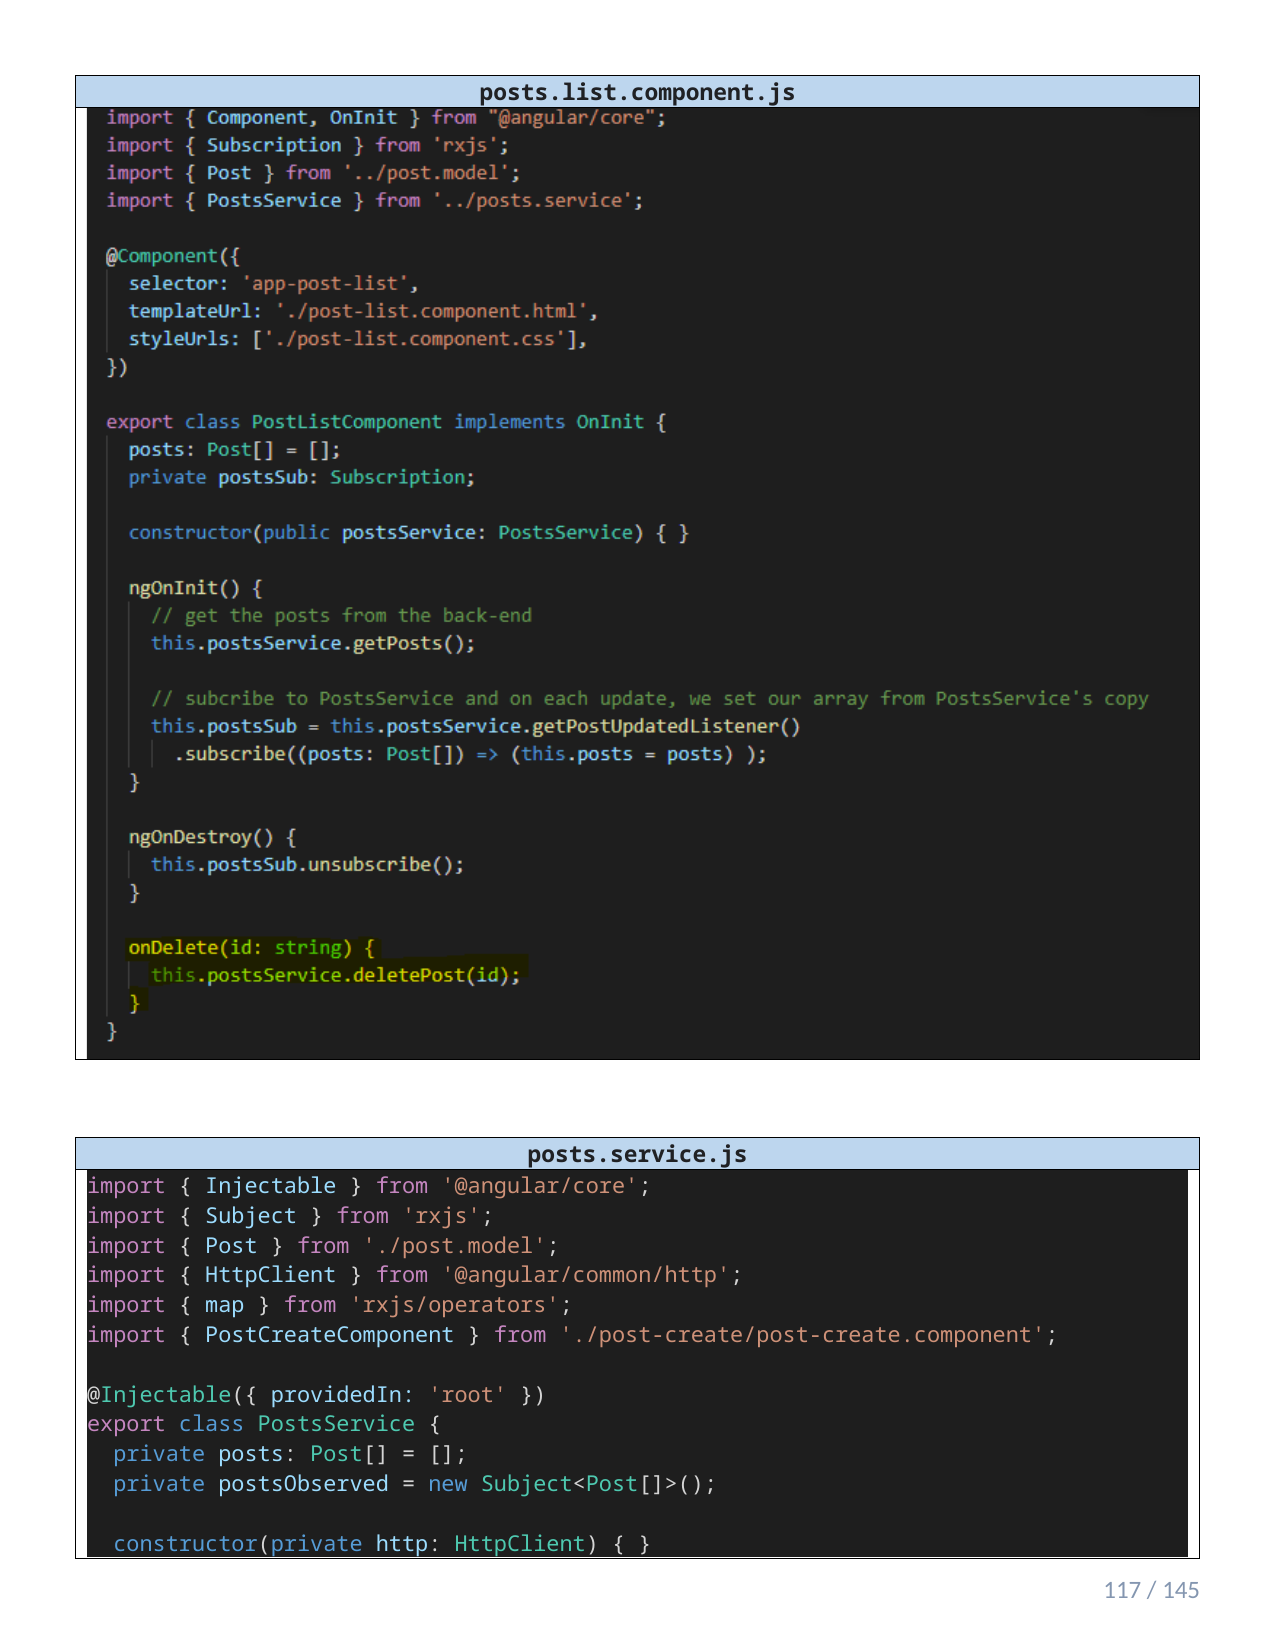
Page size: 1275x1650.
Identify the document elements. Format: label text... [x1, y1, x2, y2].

picture [86, 108, 1200, 1059]
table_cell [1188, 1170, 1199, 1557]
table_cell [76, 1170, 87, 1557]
table_header posts.list.component.js [76, 76, 1199, 107]
table_header posts.service.js [76, 1138, 1199, 1169]
table_cell [76, 108, 86, 1059]
